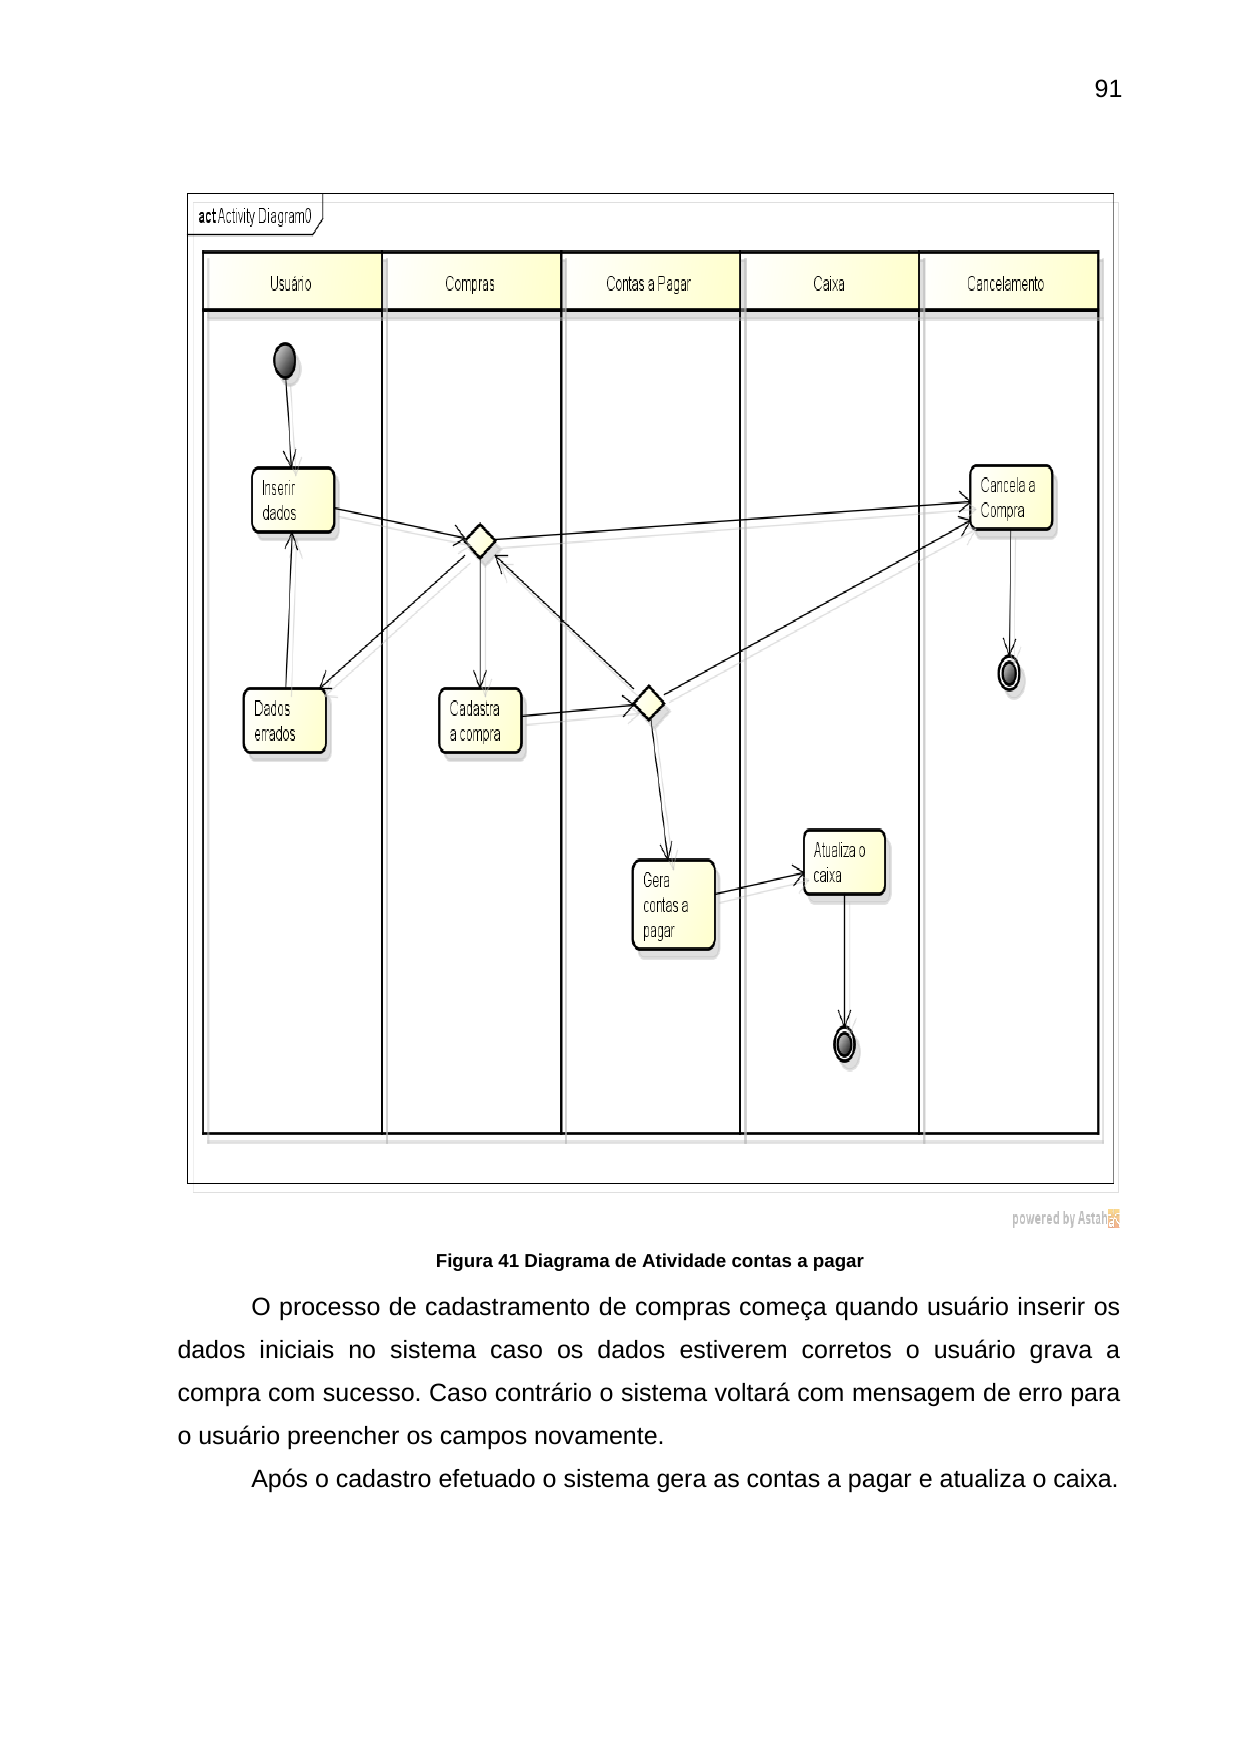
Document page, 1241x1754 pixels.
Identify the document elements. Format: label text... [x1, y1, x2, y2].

text O processo de cadastramento de compras começa quando usuário inserir os dados iniciais no sistema caso os dados estiverem corretos o usuário grava a compra com sucesso. Caso contrário o sistema voltará com mensagem de erro para o usuário preencher os campos novamente. Após o cadastro efetuado o sistema gera as contas a pagar e atualiza o caixa. [177, 1292, 1122, 1493]
picture [177, 177, 1123, 1235]
